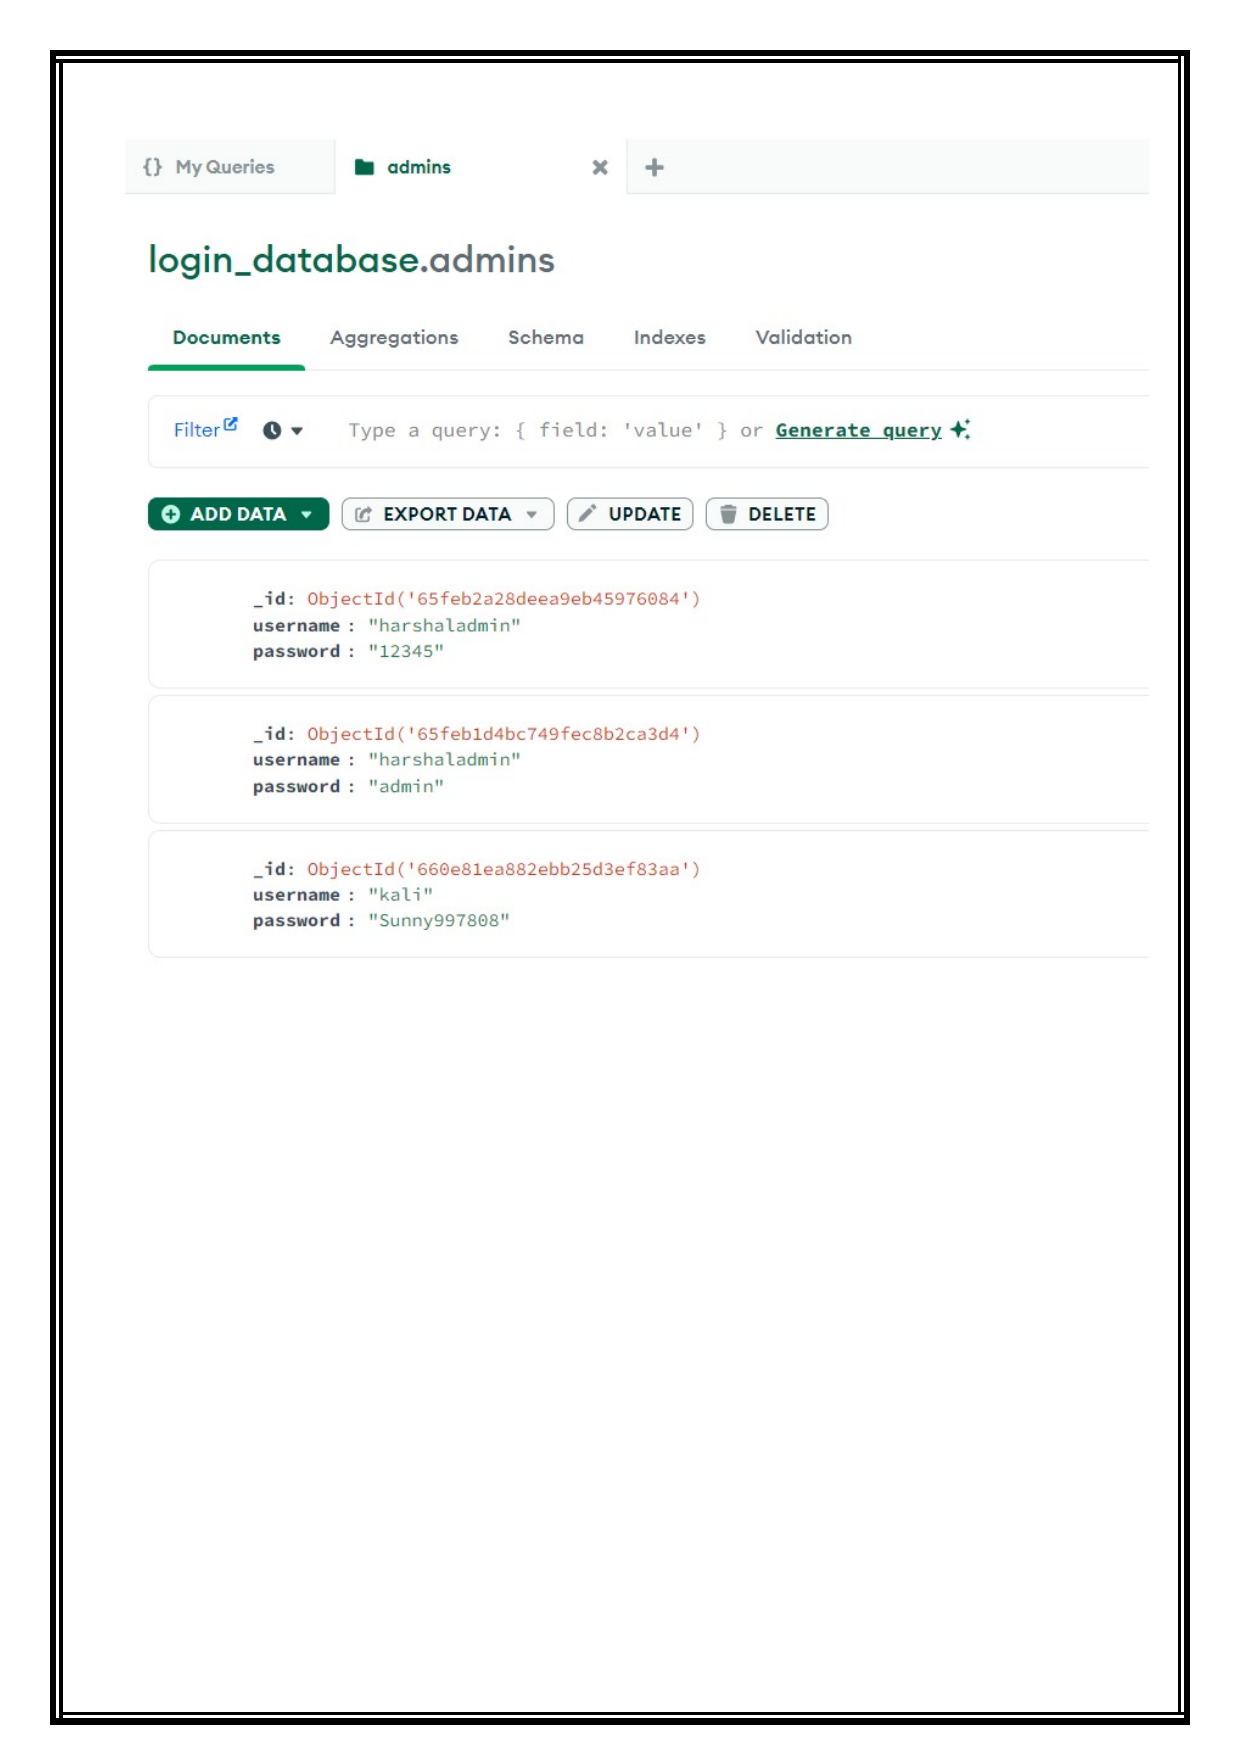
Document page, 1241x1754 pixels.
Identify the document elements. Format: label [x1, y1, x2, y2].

picture [125, 137, 1149, 997]
